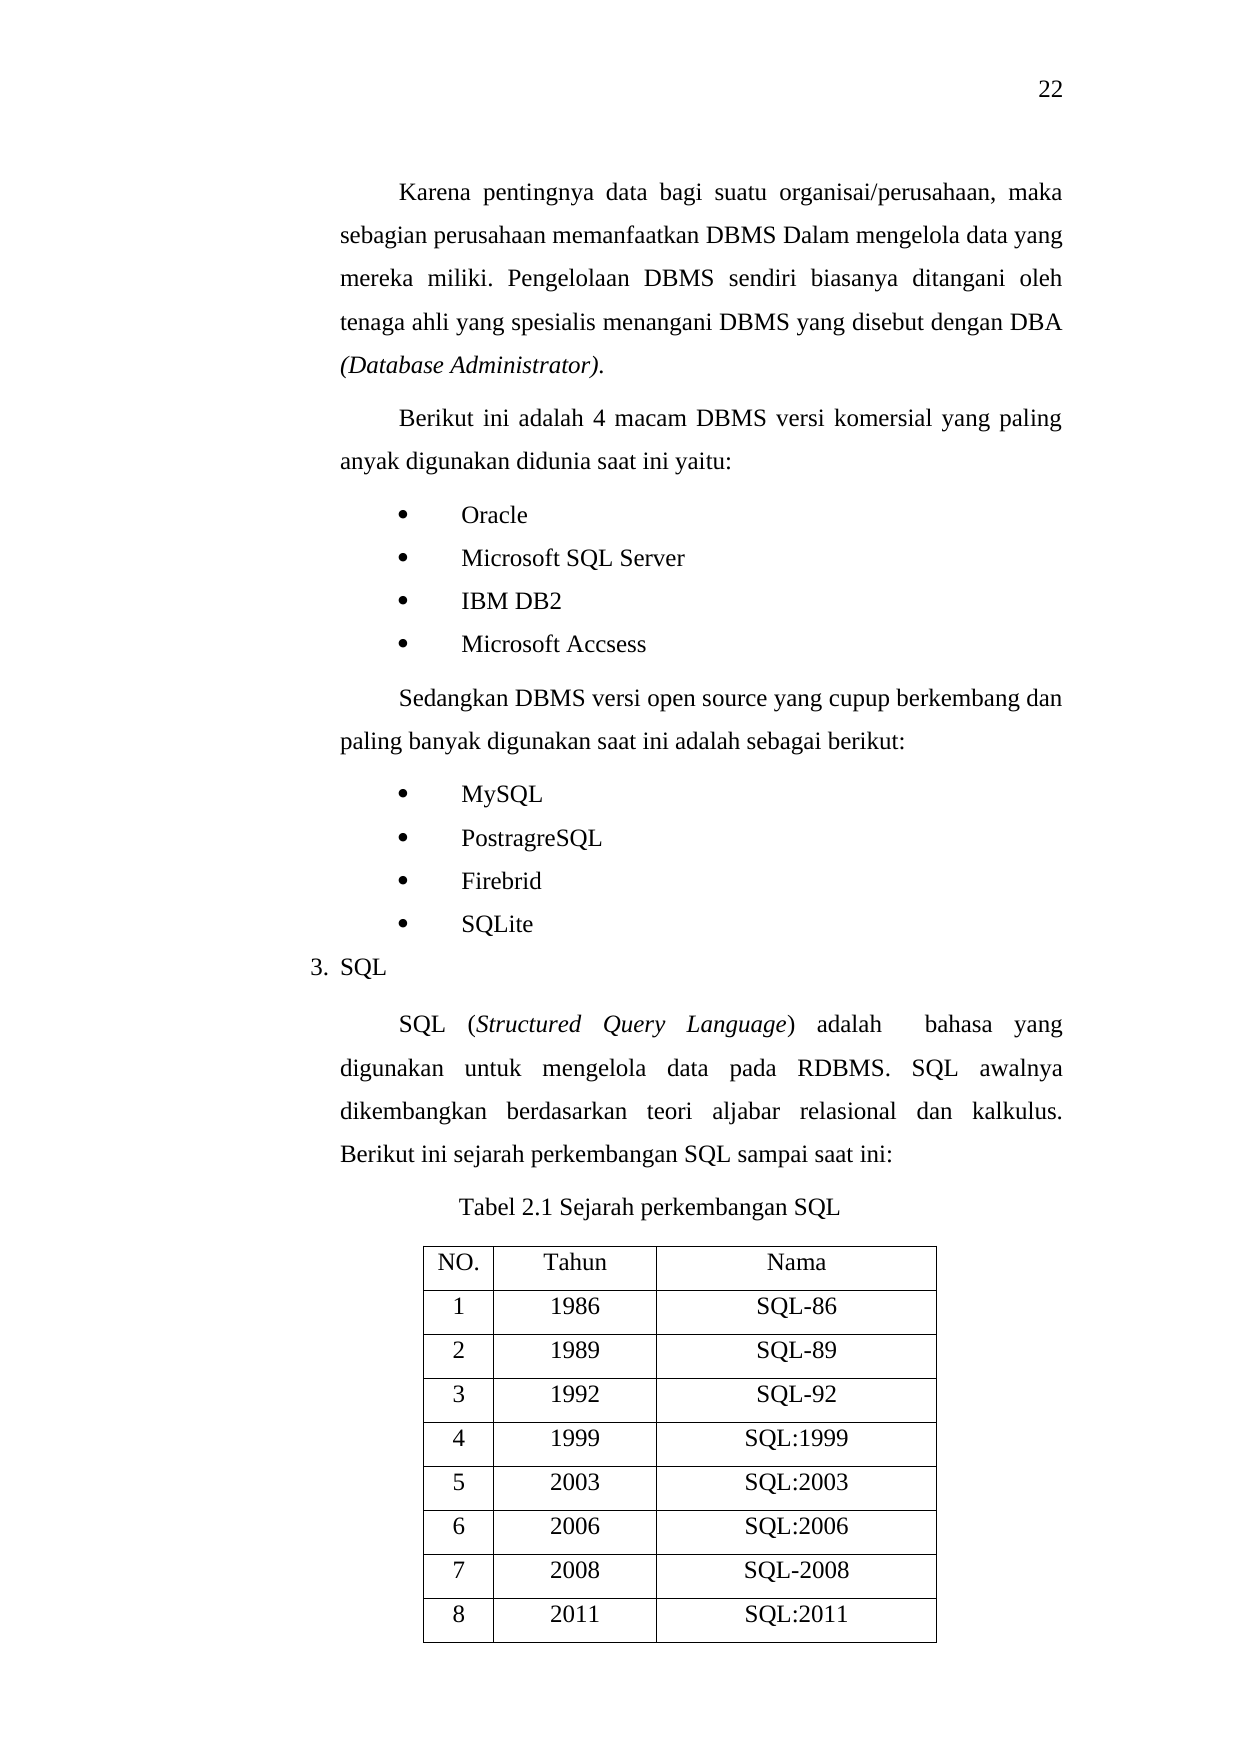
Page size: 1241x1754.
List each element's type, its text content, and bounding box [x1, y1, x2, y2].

table_cell 2006 [494, 1511, 656, 1554]
table_cell 3 [424, 1379, 493, 1422]
table_cell 7 [424, 1555, 493, 1598]
table_cell SQL:1999 [657, 1423, 936, 1466]
table_cell SQL-89 [657, 1335, 936, 1378]
table_cell 2 [424, 1335, 493, 1378]
table_cell SQL-86 [657, 1291, 936, 1334]
text Karena pentingnya data bagi suatu organisai/perusahaan, maka sebagian perusahaan memanfaatkan DBMS Dalam mengelola data yang mereka miliki. Pengelolaan DBMS sendiri biasanya ditangani oleh tenaga ahli yang spesialis menangani DBMS yang disebut dengan DBA (Database Administrator). [340, 177, 1063, 378]
list Oracle [340, 500, 1063, 529]
table_cell SQL:2006 [657, 1511, 936, 1554]
table_cell 8 [424, 1599, 493, 1642]
table_cell 1999 [494, 1423, 656, 1466]
list Microsoft Accsess [340, 629, 1063, 658]
table_header Nama [657, 1247, 936, 1290]
table_cell SQL-2008 [657, 1555, 936, 1598]
table_cell SQL:2011 [657, 1599, 936, 1642]
list SQL [310, 952, 1063, 981]
table_cell 5 [424, 1467, 493, 1510]
list PostragreSQL [340, 823, 1063, 851]
table_cell 1986 [494, 1291, 656, 1334]
table_cell SQL-92 [657, 1379, 936, 1422]
table_header NO. [424, 1247, 493, 1290]
table_cell 1989 [494, 1335, 656, 1378]
text Tabel 2.1 Sejarah perkembangan SQL [236, 1192, 1063, 1221]
list Firebrid [340, 866, 1063, 894]
table_cell 1 [424, 1291, 493, 1334]
table_cell 2008 [494, 1555, 656, 1598]
table_cell 2011 [494, 1599, 656, 1642]
text Berikut ini adalah 4 macam DBMS versi komersial yang paling anyak digunakan didunia saat ini yaitu: [340, 403, 1063, 475]
list IBM DB2 [340, 586, 1063, 615]
text Sedangkan DBMS versi open source yang cupup berkembang dan paling banyak digunakan saat ini adalah sebagai berikut: [340, 683, 1063, 755]
table_cell 2003 [494, 1467, 656, 1510]
list SQLite [340, 909, 1063, 938]
list Microsoft SQL Server [340, 543, 1063, 572]
table_cell 6 [424, 1511, 493, 1554]
table_cell SQL:2003 [657, 1467, 936, 1510]
table_cell 4 [424, 1423, 493, 1466]
table_cell 1992 [494, 1379, 656, 1422]
list MySQL [340, 779, 1063, 808]
table_header Tahun [494, 1247, 656, 1290]
text SQL (Structured Query Language) adalah bahasa yang digunakan untuk mengelola data pada RDBMS. SQL awalnya dikembangkan berdasarkan teori aljabar relasional dan kalkulus. Berikut ini sejarah perkembangan SQL sampai saat ini: [340, 1009, 1063, 1168]
